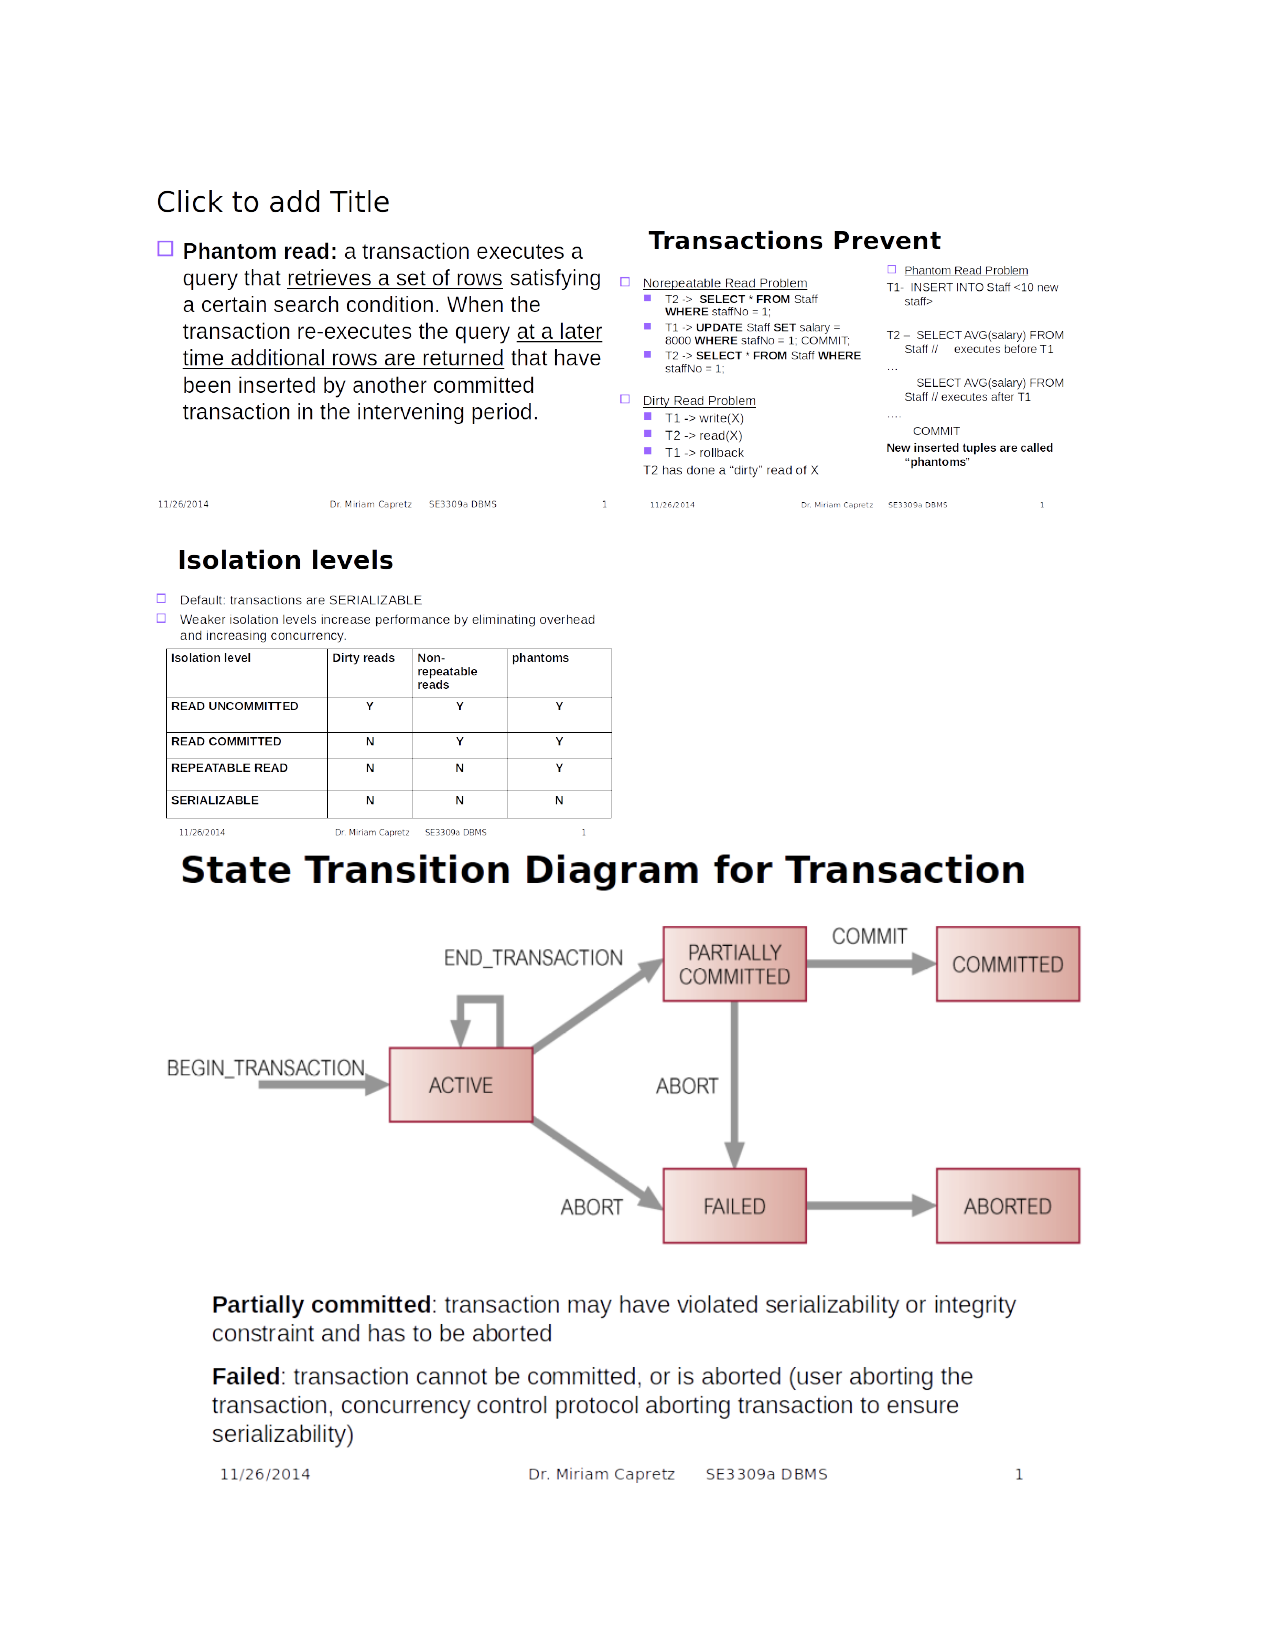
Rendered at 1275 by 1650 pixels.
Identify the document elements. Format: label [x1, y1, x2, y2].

picture [150, 512, 615, 837]
picture [150, 840, 1097, 1483]
picture [150, 150, 1080, 509]
